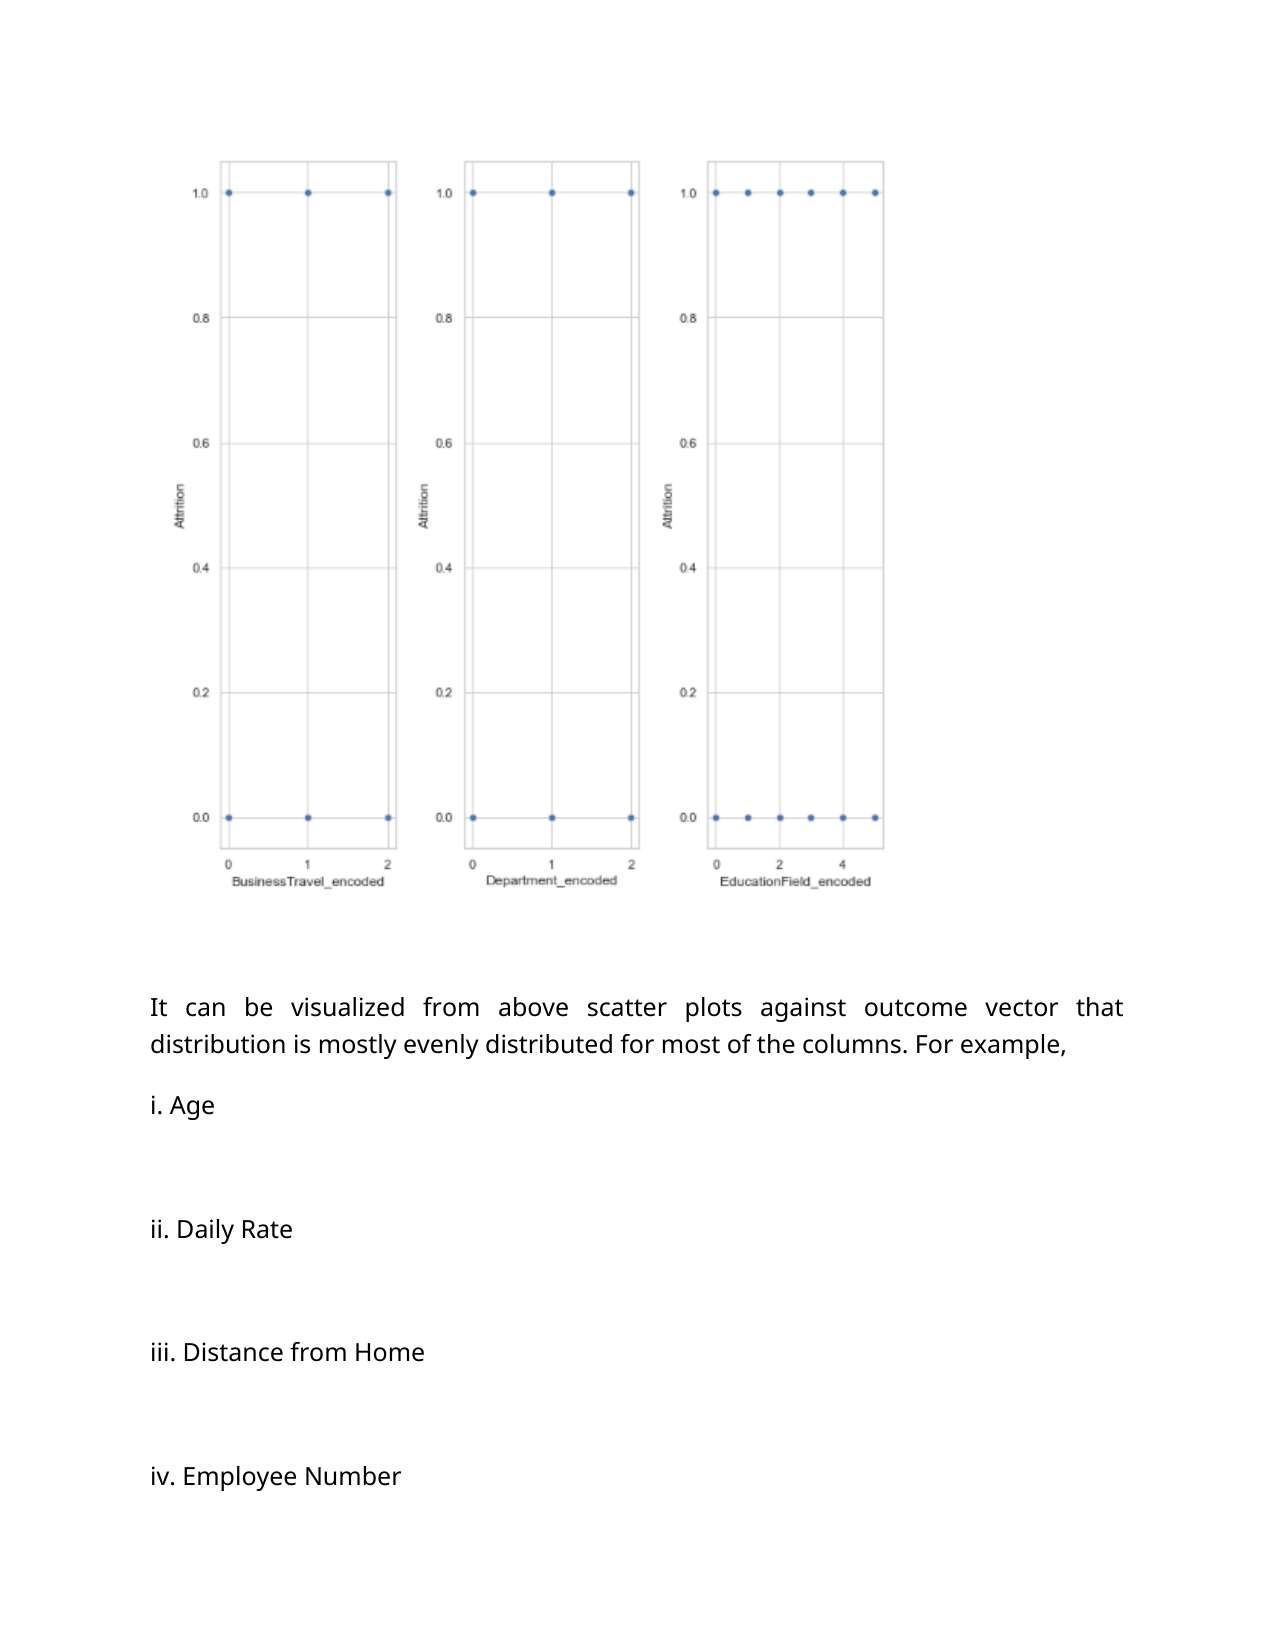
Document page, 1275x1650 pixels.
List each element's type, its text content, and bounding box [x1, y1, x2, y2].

text iv. Employee Number [150, 1459, 1125, 1493]
text iii. Distance from Home [150, 1335, 1125, 1369]
text i. Age [150, 1088, 1125, 1122]
text It can be visualized from above scatter plots against outcome vector that distribution is mostly evenly distributed for most of the columns. For example, [150, 989, 1125, 1060]
text ii. Daily Rate [150, 1212, 1125, 1246]
